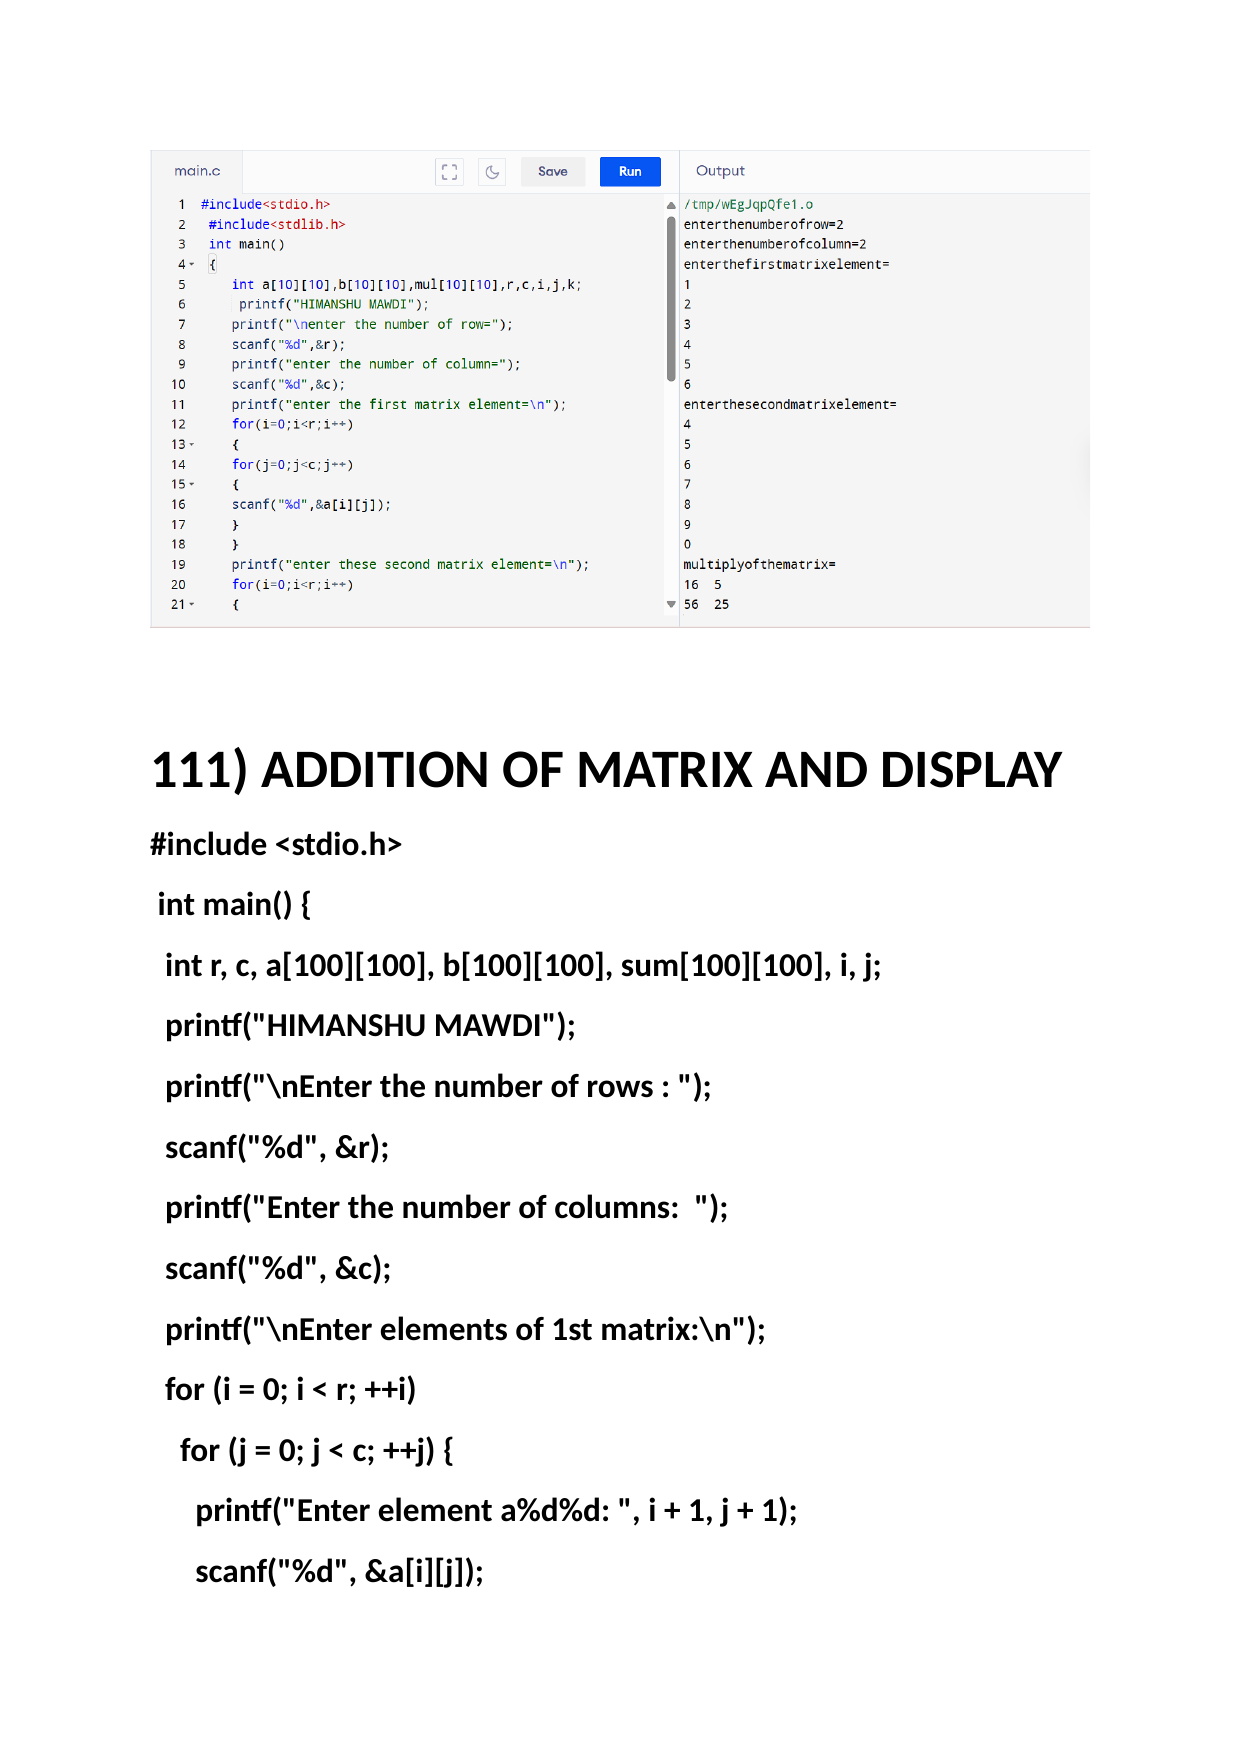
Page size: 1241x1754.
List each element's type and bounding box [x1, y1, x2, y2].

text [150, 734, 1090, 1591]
picture [150, 150, 1091, 628]
